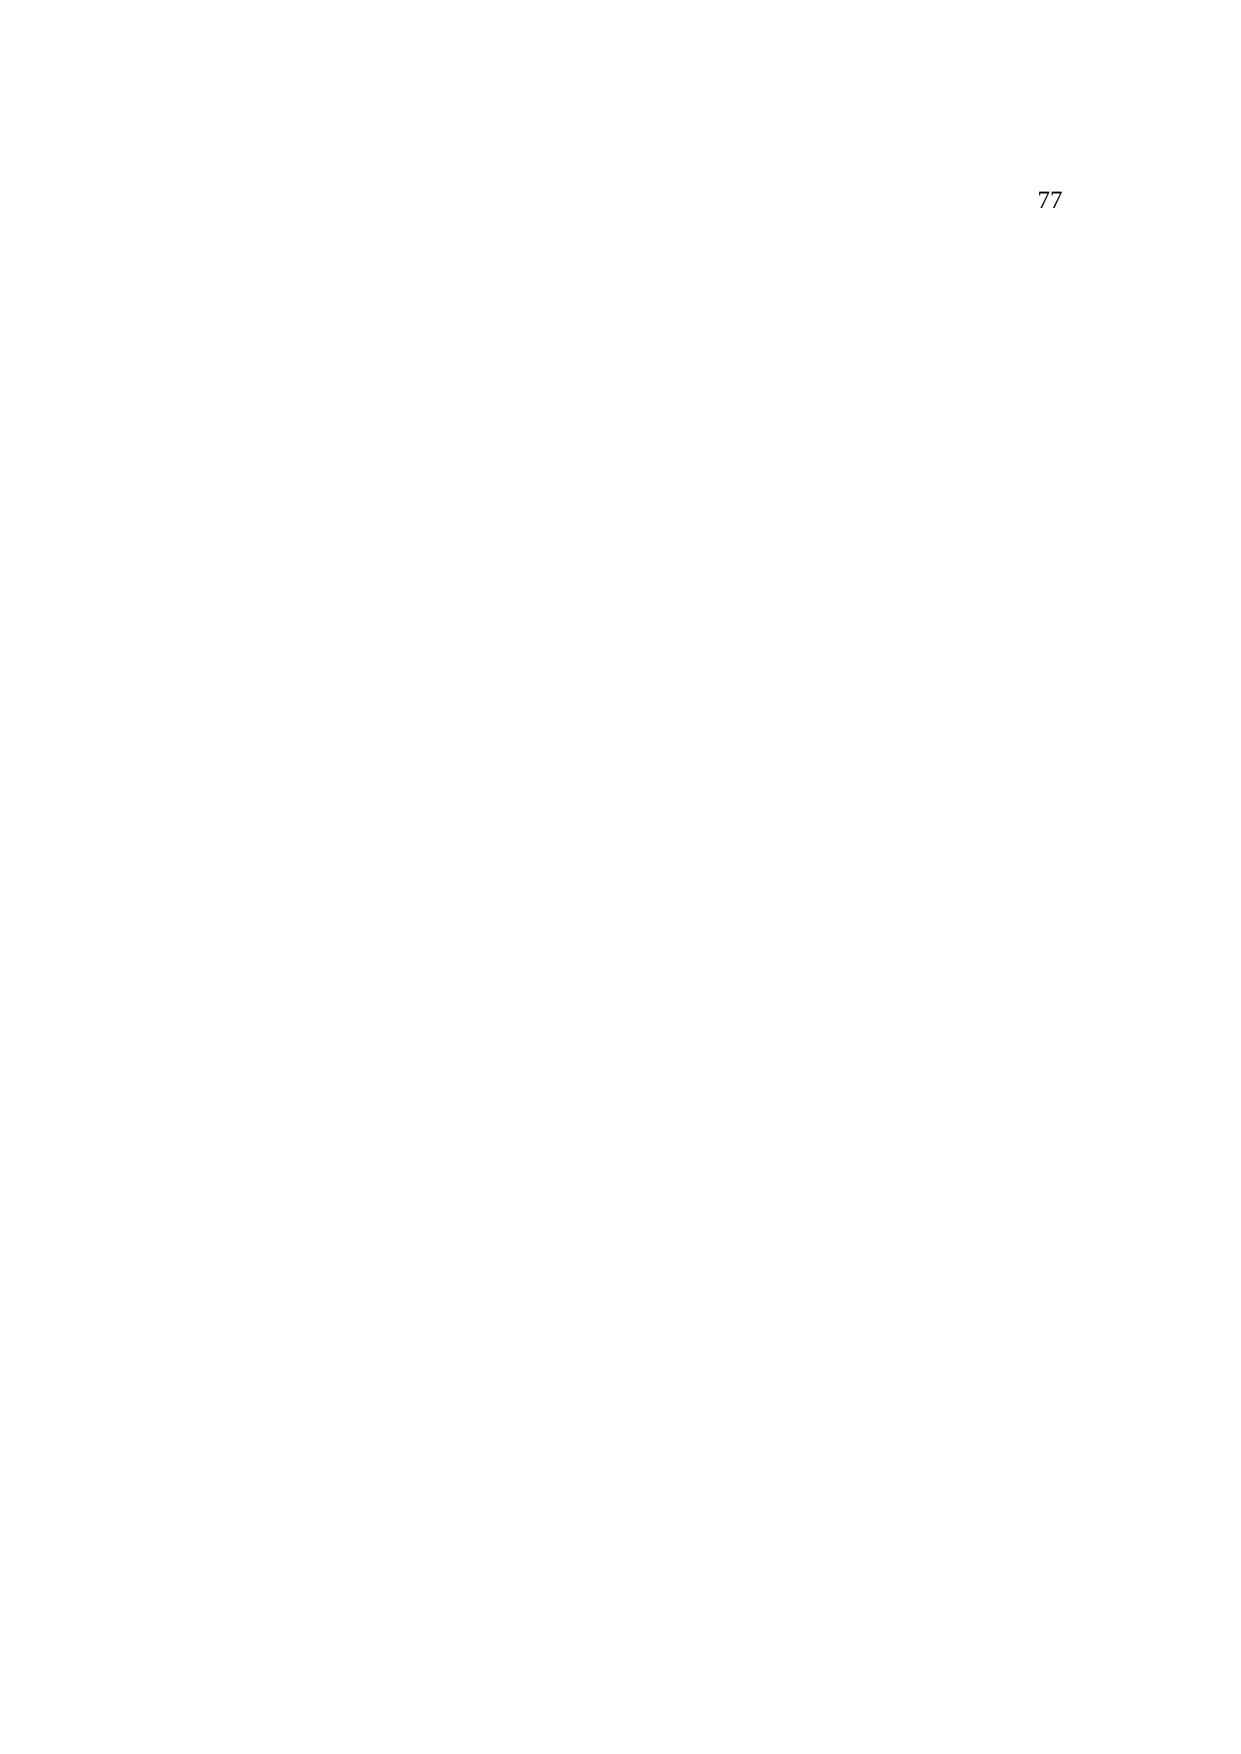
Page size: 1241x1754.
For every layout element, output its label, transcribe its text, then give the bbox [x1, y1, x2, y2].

text 77 [1037, 185, 1090, 213]
